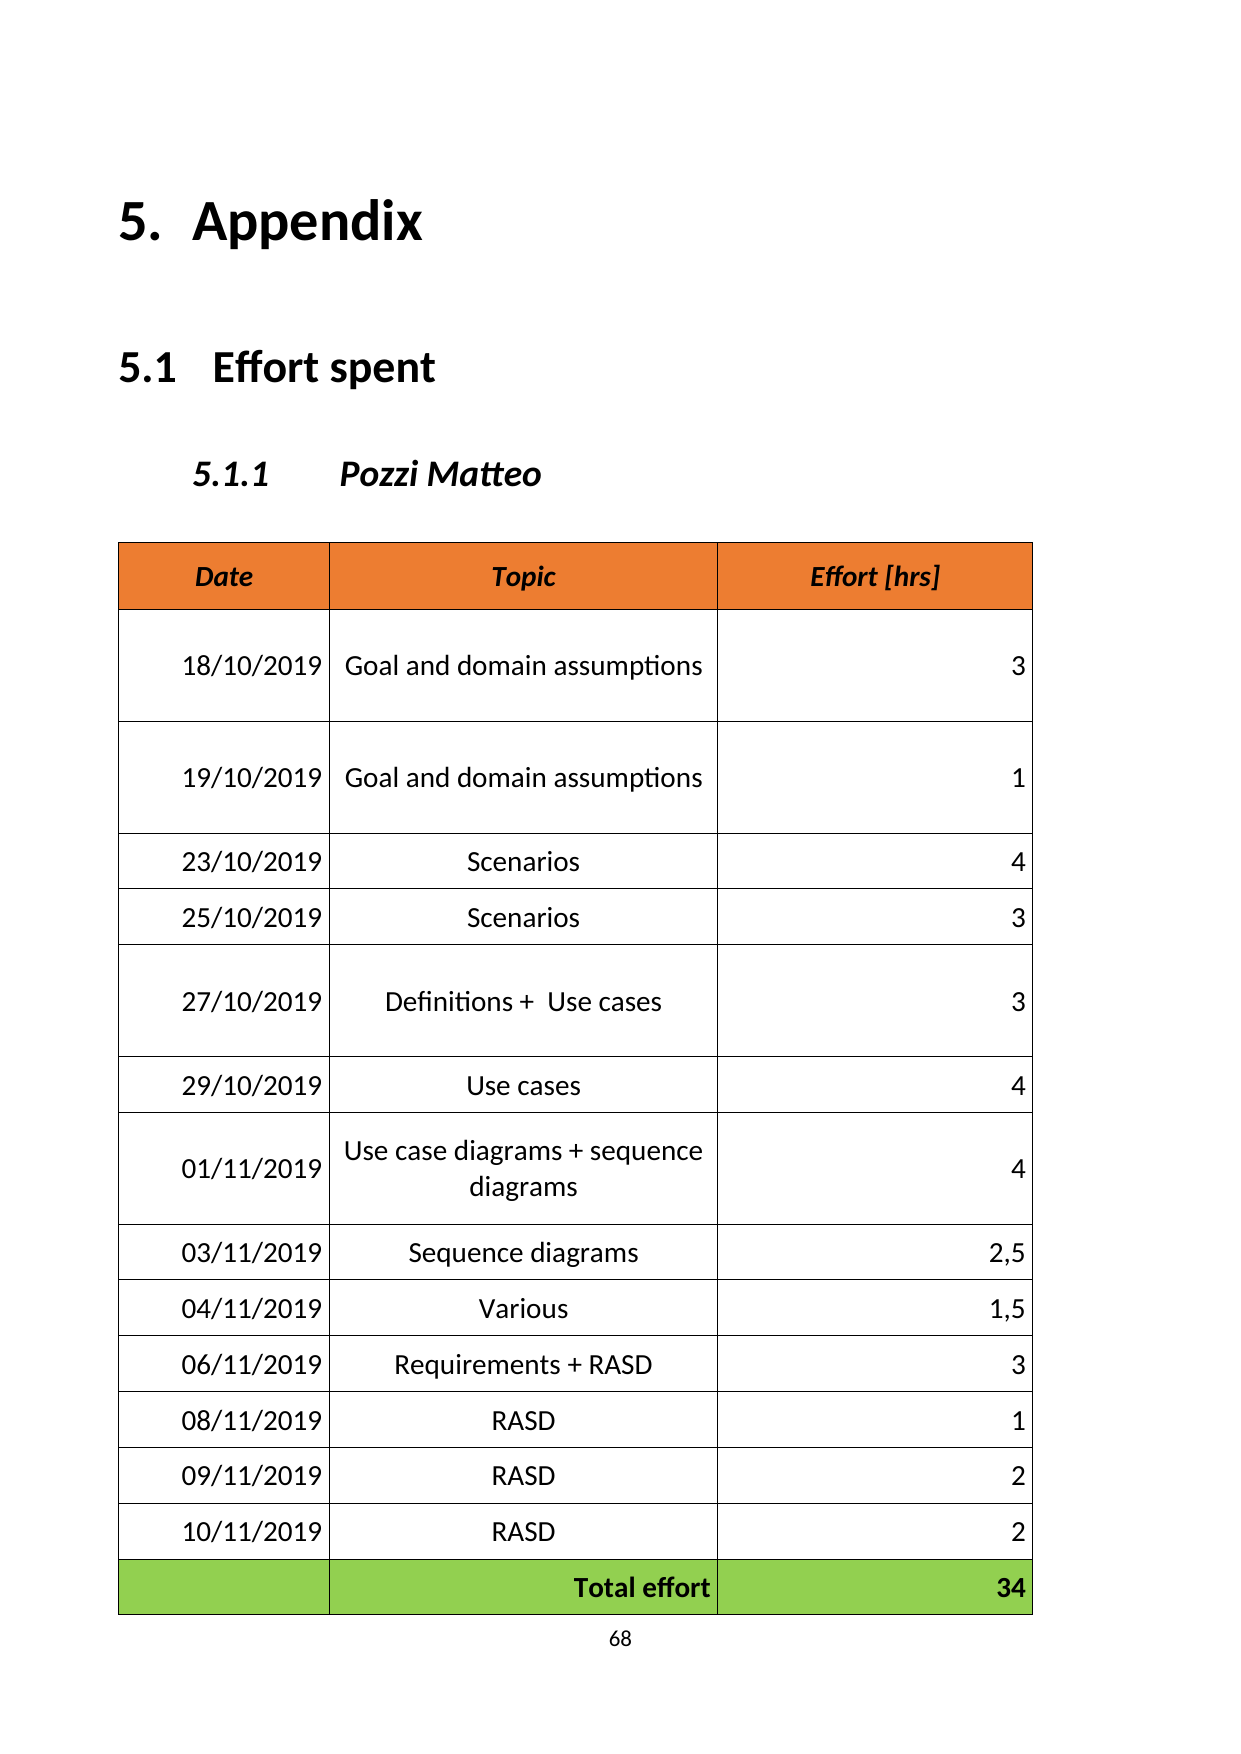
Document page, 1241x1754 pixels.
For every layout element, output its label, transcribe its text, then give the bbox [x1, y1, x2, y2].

text 5.1.1 Pozzi Matteo [118, 450, 1122, 496]
table_cell Requirements + RASD [330, 1336, 717, 1391]
table_cell 10/11/2019 [119, 1504, 329, 1558]
table_cell 4 [718, 1057, 1032, 1112]
table_header Effort [hrs] [718, 543, 1032, 609]
table_cell 1,5 [718, 1280, 1032, 1335]
table_cell 09/11/2019 [119, 1448, 329, 1503]
table_cell 3 [718, 889, 1032, 944]
table_cell RASD [330, 1392, 717, 1447]
table_cell Use cases [330, 1057, 717, 1112]
table_cell 03/11/2019 [119, 1225, 329, 1279]
table_cell 3 [718, 945, 1032, 1056]
table_cell 3 [718, 1336, 1032, 1391]
table_cell 4 [718, 1113, 1032, 1223]
table_cell RASD [330, 1504, 717, 1558]
table_cell 34 [718, 1560, 1032, 1614]
text 5.1 Effort spent [118, 338, 1122, 394]
table_cell Total effort [330, 1560, 717, 1614]
table_cell 01/11/2019 [119, 1113, 329, 1223]
table_cell 2 [718, 1504, 1032, 1558]
table_cell 4 [718, 834, 1032, 888]
table_cell 3 [718, 610, 1032, 721]
table_cell 04/11/2019 [119, 1280, 329, 1335]
table_cell 29/10/2019 [119, 1057, 329, 1112]
text 5. Appendix [118, 183, 1122, 254]
table_cell 08/11/2019 [119, 1392, 329, 1447]
table_cell 18/10/2019 [119, 610, 329, 721]
table_cell 06/11/2019 [119, 1336, 329, 1391]
table_cell 23/10/2019 [119, 834, 329, 888]
table_cell 2,5 [718, 1225, 1032, 1279]
table_cell Use case diagrams + sequence diagrams [330, 1113, 717, 1223]
table_cell 1 [718, 722, 1032, 832]
table_cell Various [330, 1280, 717, 1335]
table_cell [119, 1560, 329, 1614]
table_header Topic [330, 543, 717, 609]
table_cell Sequence diagrams [330, 1225, 717, 1279]
table_cell 2 [718, 1448, 1032, 1503]
table_cell 19/10/2019 [119, 722, 329, 832]
table_cell Goal and domain assumptions [330, 722, 717, 832]
table_cell RASD [330, 1448, 717, 1503]
table_cell Scenarios [330, 889, 717, 944]
table_cell Definitions + Use cases [330, 945, 717, 1056]
table_cell 1 [718, 1392, 1032, 1447]
table_cell Goal and domain assumptions [330, 610, 717, 721]
table_cell Scenarios [330, 834, 717, 888]
table_cell 27/10/2019 [119, 945, 329, 1056]
table_header Date [119, 543, 329, 609]
table_cell 25/10/2019 [119, 889, 329, 944]
